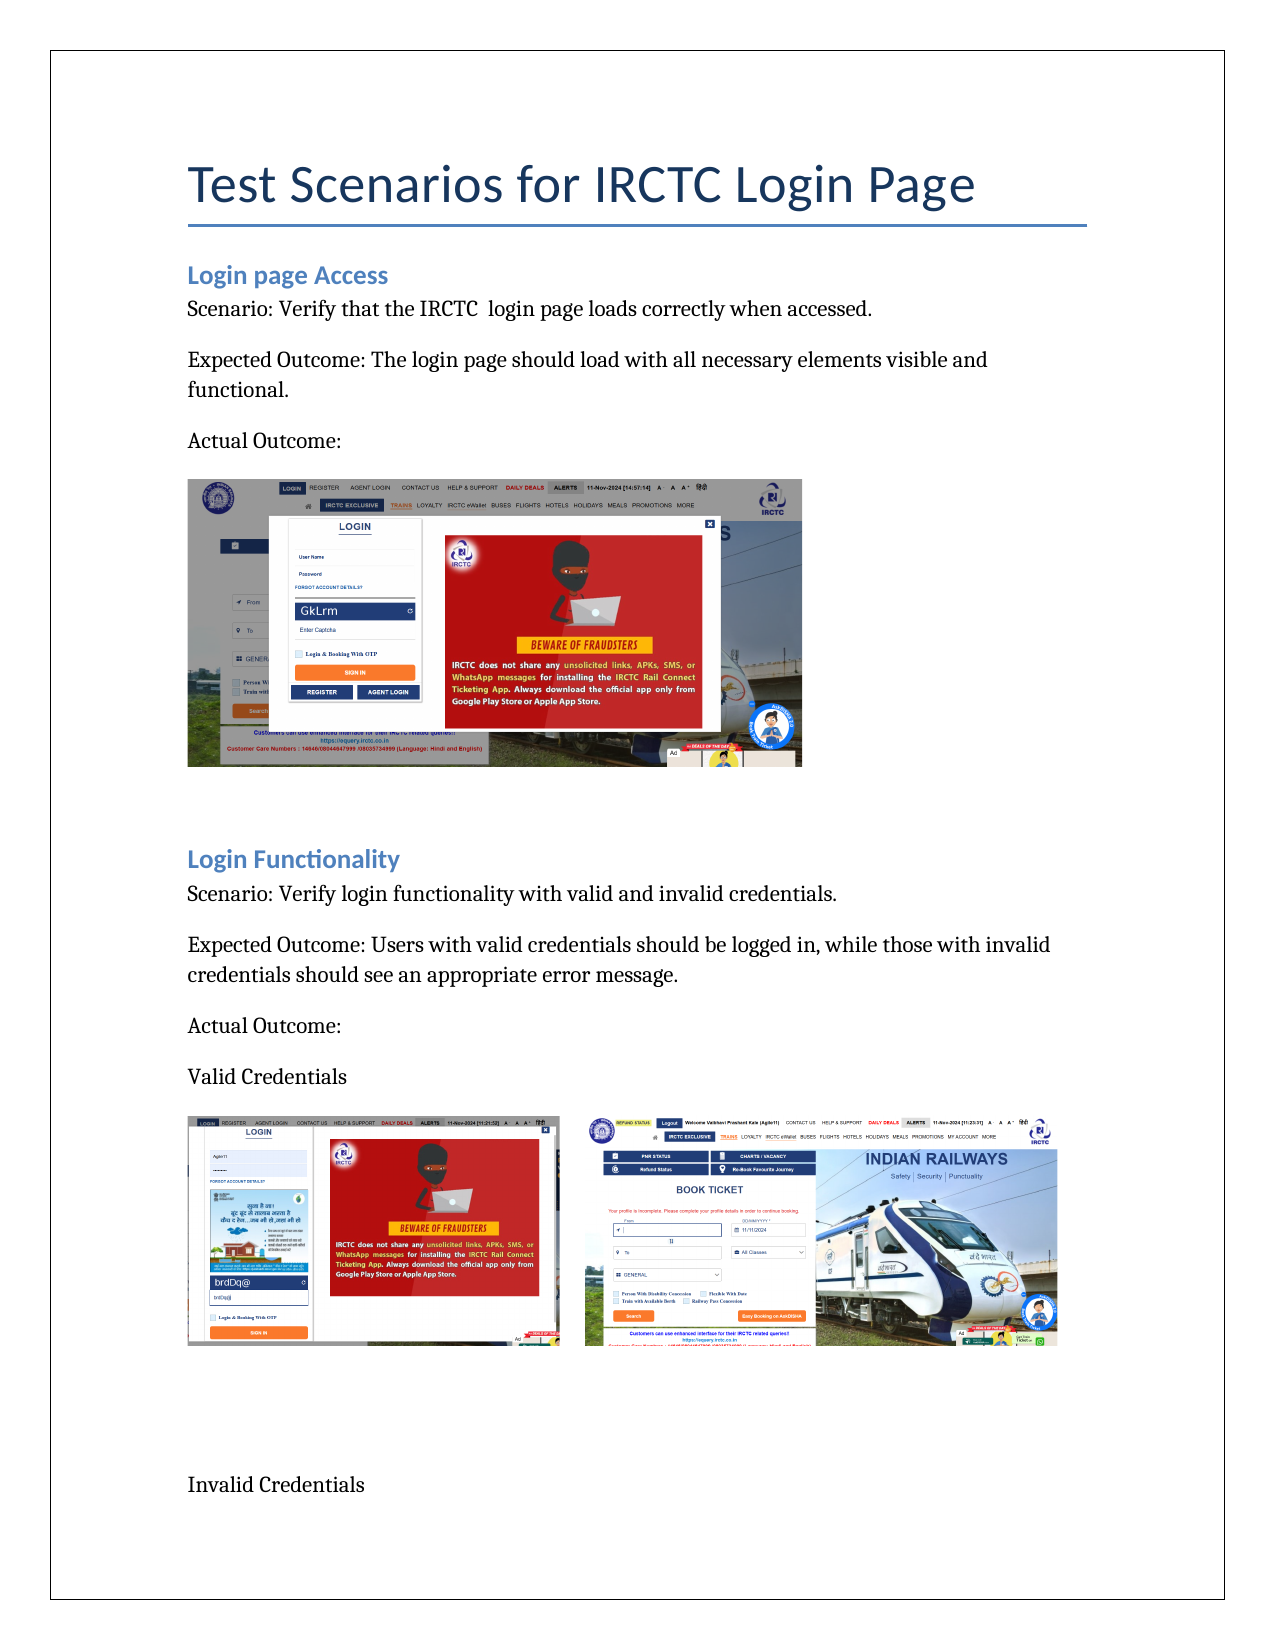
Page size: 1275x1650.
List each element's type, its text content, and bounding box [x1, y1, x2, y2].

text Scenario: Verify login functionality with valid and invalid credentials. [187, 881, 1087, 907]
picture [187, 1116, 560, 1346]
text Expected Outcome: The login page should load with all necessary elements visible and functional. [187, 347, 1087, 403]
subtitle Login page Access [187, 258, 1087, 291]
text Valid Credentials [187, 1064, 1087, 1090]
text Expected Outcome: Users with valid credentials should be logged in, while those with invalid credentials should see an appropriate error message. [187, 932, 1087, 988]
text Invalid Credentials [187, 1472, 1087, 1499]
text Scenario: Verify that the IRCTC login page loads correctly when accessed. [187, 296, 1087, 322]
title Test Scenarios for IRCTC Login Page [187, 150, 1087, 227]
picture [187, 479, 803, 767]
text Actual Outcome: [187, 428, 1087, 454]
text Actual Outcome: [187, 1013, 1087, 1039]
picture [585, 1115, 1058, 1346]
subtitle Login Functionality [187, 843, 1087, 876]
